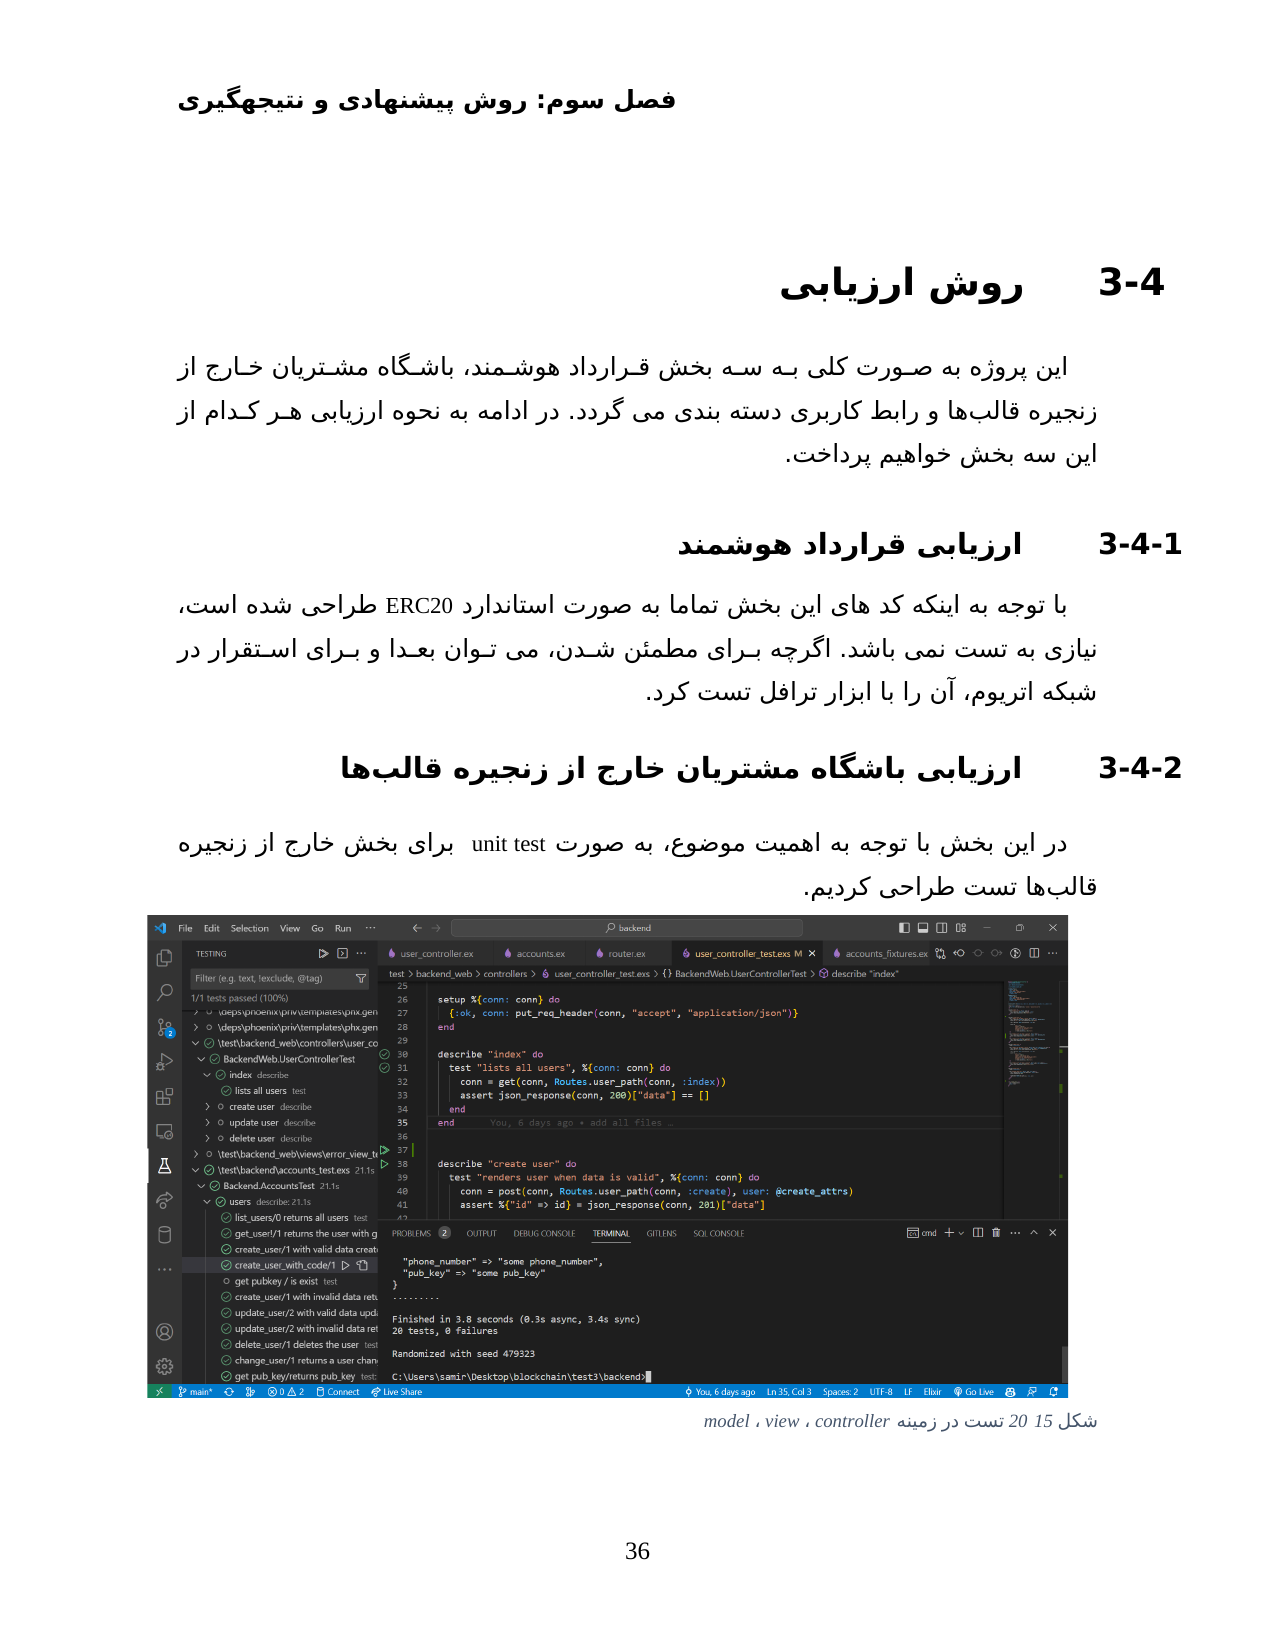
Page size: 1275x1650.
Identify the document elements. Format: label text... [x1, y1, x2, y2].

text با توجه به اینکه کد های این بخش تماما به صورت استاندارد ERC20 طراحی شده است، نیازی به تست نمی باشد. اگرچه برای مطمئن شدن، می توان بعدا و برای استقرار در شبکه اتریوم، آن را با ابزار ترافل تست کرد. [177, 590, 1098, 707]
text شکل 15 20 تست در زمینه model ، view ، controller [177, 1410, 1098, 1432]
text در این بخش با توجه به اهمیت موضوع، به صورت unit test برای بخش خارج از زنجیره قالب‌ها تست طراحی کردیم. [177, 828, 1098, 901]
subtitle ارزیابی باشگاه مشتریان خارج از زنجیره قالب‌ها [177, 752, 1098, 786]
subtitle روش ارزیابی [177, 260, 1098, 304]
picture [147, 915, 1069, 1398]
subtitle ارزیابی قرارداد هوشمند [177, 527, 1098, 561]
text این پروژه به صورت کلی به سه بخش قرارداد هوشمند، باشگاه مشتریان خارج از زنجیره قالب‌ها و رابط کاربری دسته بندی می گردد. در ادامه به نحوه ارزیابی هر کدام از این سه بخش خواهیم پرداخت. [177, 352, 1098, 469]
